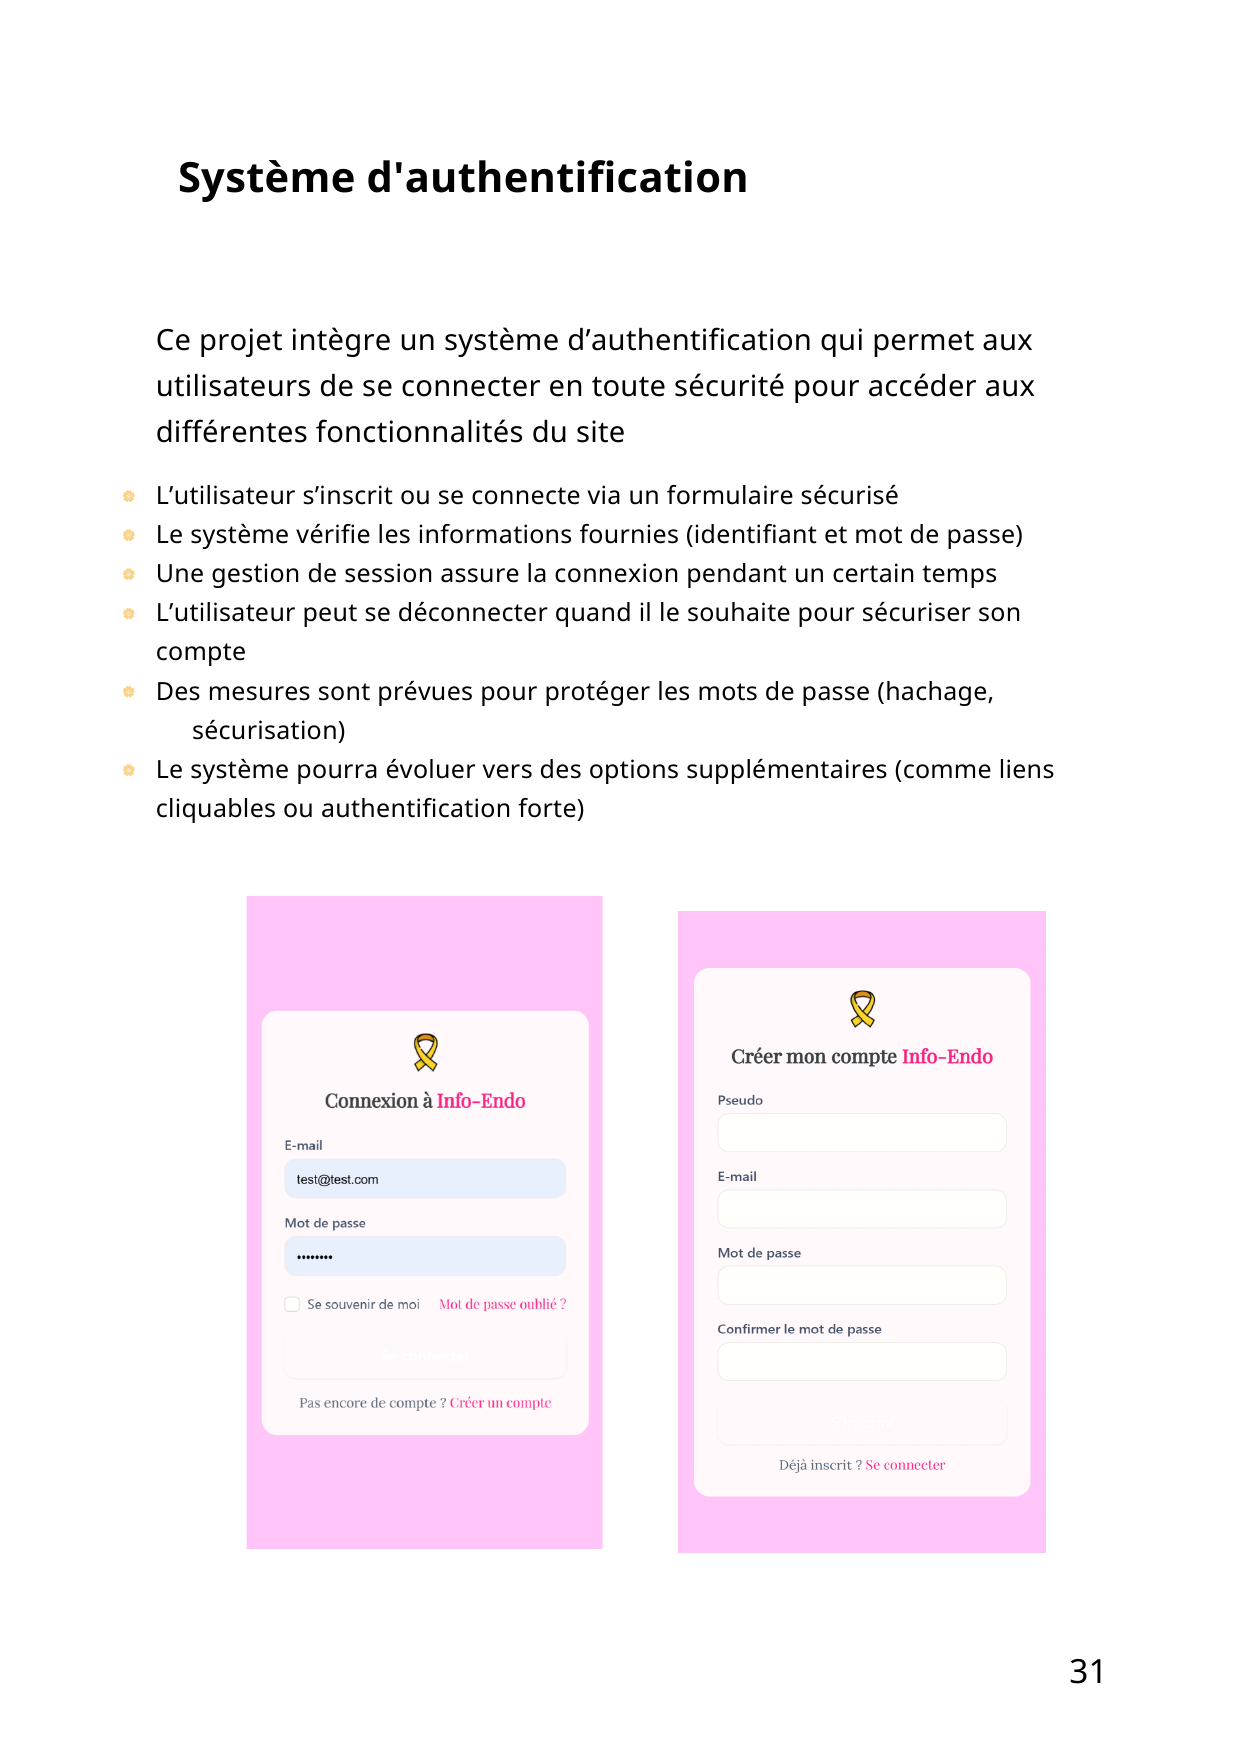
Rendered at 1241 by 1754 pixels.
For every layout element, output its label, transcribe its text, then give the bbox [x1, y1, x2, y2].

picture [246, 896, 603, 1547]
list L’utilisateur peut se déconnecter quand il le souhaite pour sécuriser son compte [118, 595, 1107, 668]
list Des mesures sont prévues pour protéger les mots de passe (hachage, sécurisation) [118, 673, 1107, 746]
list Le système pourra évoluer vers des options supplémentaires (comme liens cliquables ou authentification forte) [118, 752, 1107, 825]
picture [119, 487, 139, 505]
picture [119, 565, 139, 583]
list Le système vérifie les informations fournies (identifiant et mot de passe) [118, 517, 1107, 551]
text Système d'authentification [156, 148, 1107, 204]
picture [678, 911, 1046, 1553]
picture [119, 605, 139, 622]
picture [119, 526, 139, 544]
list L’utilisateur s’inscrit ou se connecte via un formulaire sécurisé [118, 477, 1107, 511]
picture [119, 683, 139, 700]
picture [119, 761, 139, 779]
list Une gestion de session assure la connexion pendant un certain temps [118, 556, 1107, 590]
text Ce projet intègre un système d’authentification qui permet aux utilisateurs de se connecter en toute sécurité pour accéder aux différentes fonctionnalités du site [156, 320, 1107, 451]
